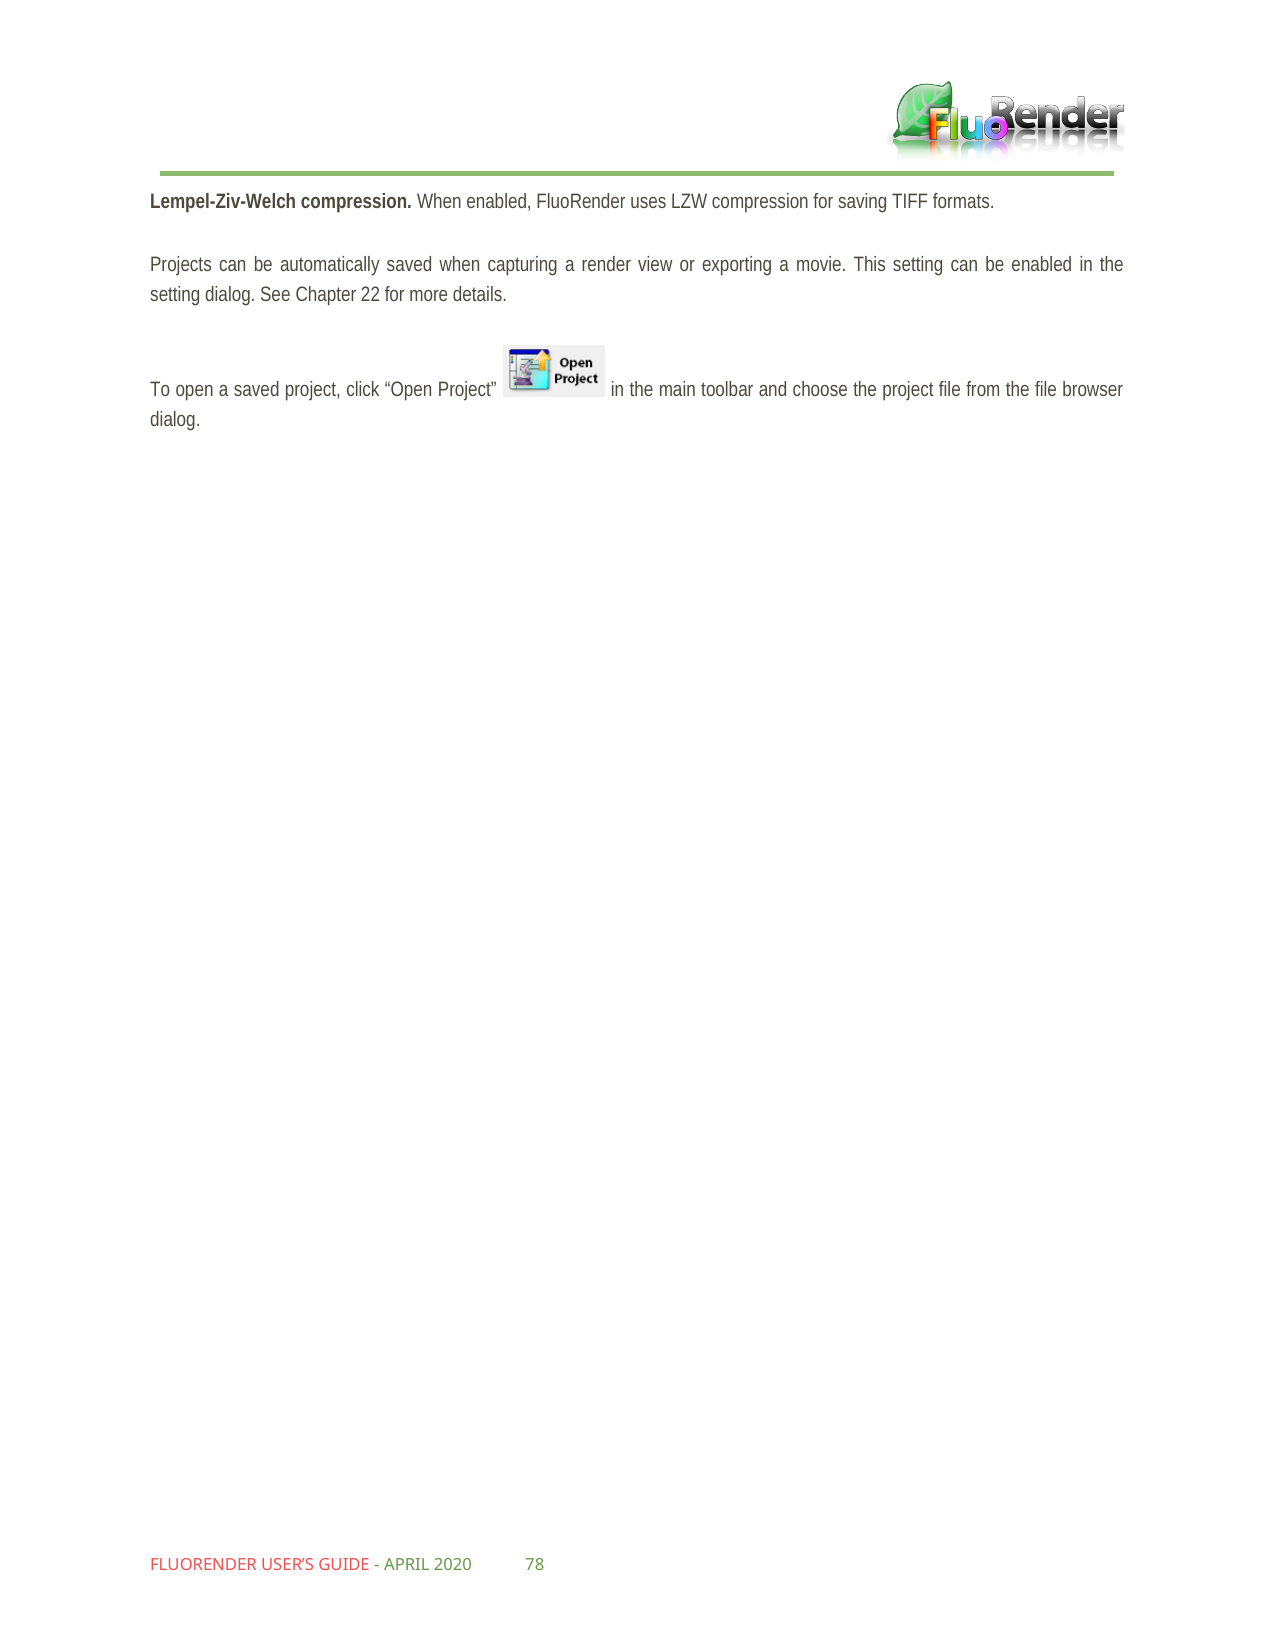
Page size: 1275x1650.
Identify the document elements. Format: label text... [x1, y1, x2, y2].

picture [887, 75, 1125, 165]
text Projects can be automatically saved when capturing a render view or exporting a movie. This setting can be enabled in the setting dialog. See Chapter 22 for more details. [150, 252, 1125, 306]
picture [503, 345, 605, 397]
text Lempel-Ziv-Welch compression. When enabled, FluoRender uses LZW compression for saving TIFF formats. [150, 189, 1125, 213]
text To open a saved project, click “Open Project” in the main toolbar and choose the project file from the file browser dialog. [150, 345, 1125, 431]
